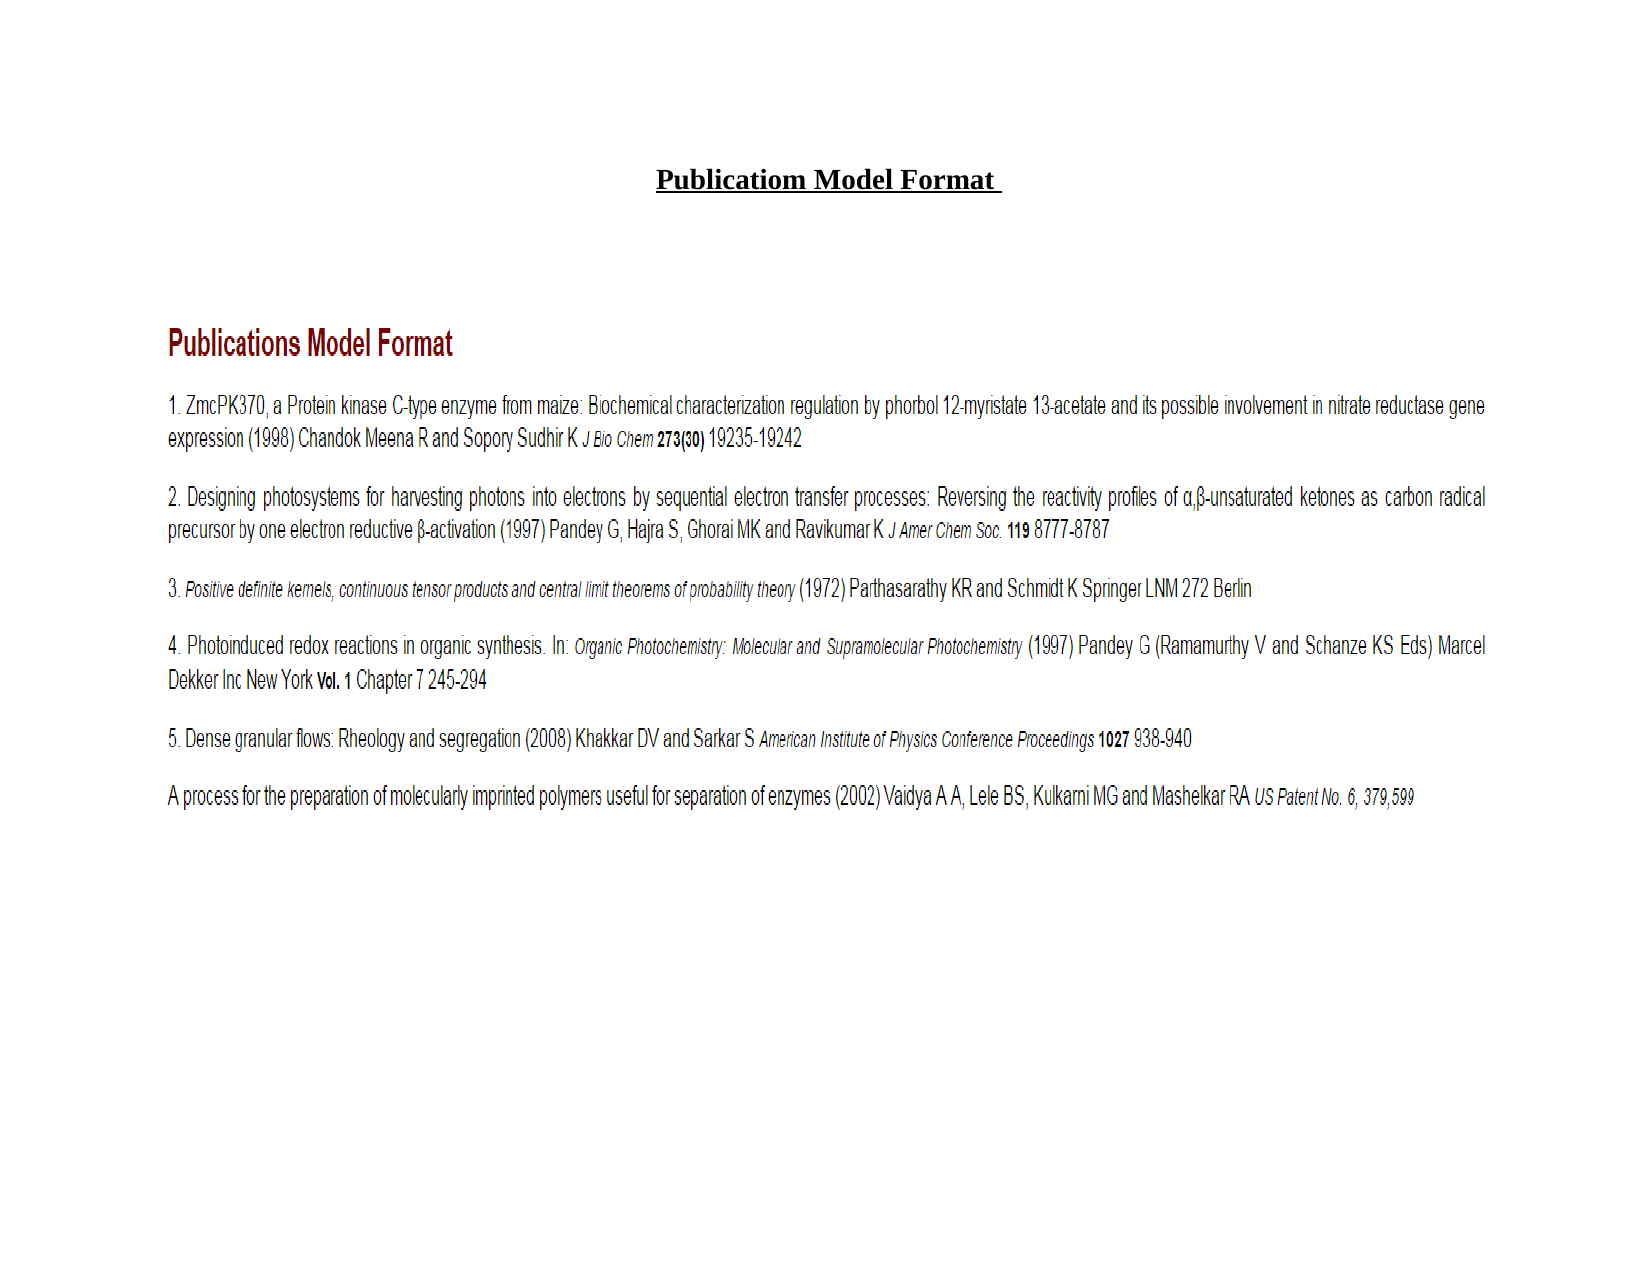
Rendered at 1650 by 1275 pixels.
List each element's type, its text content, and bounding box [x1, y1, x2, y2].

text Publicatiom Model Format [150, 162, 1500, 196]
picture [150, 281, 1500, 850]
